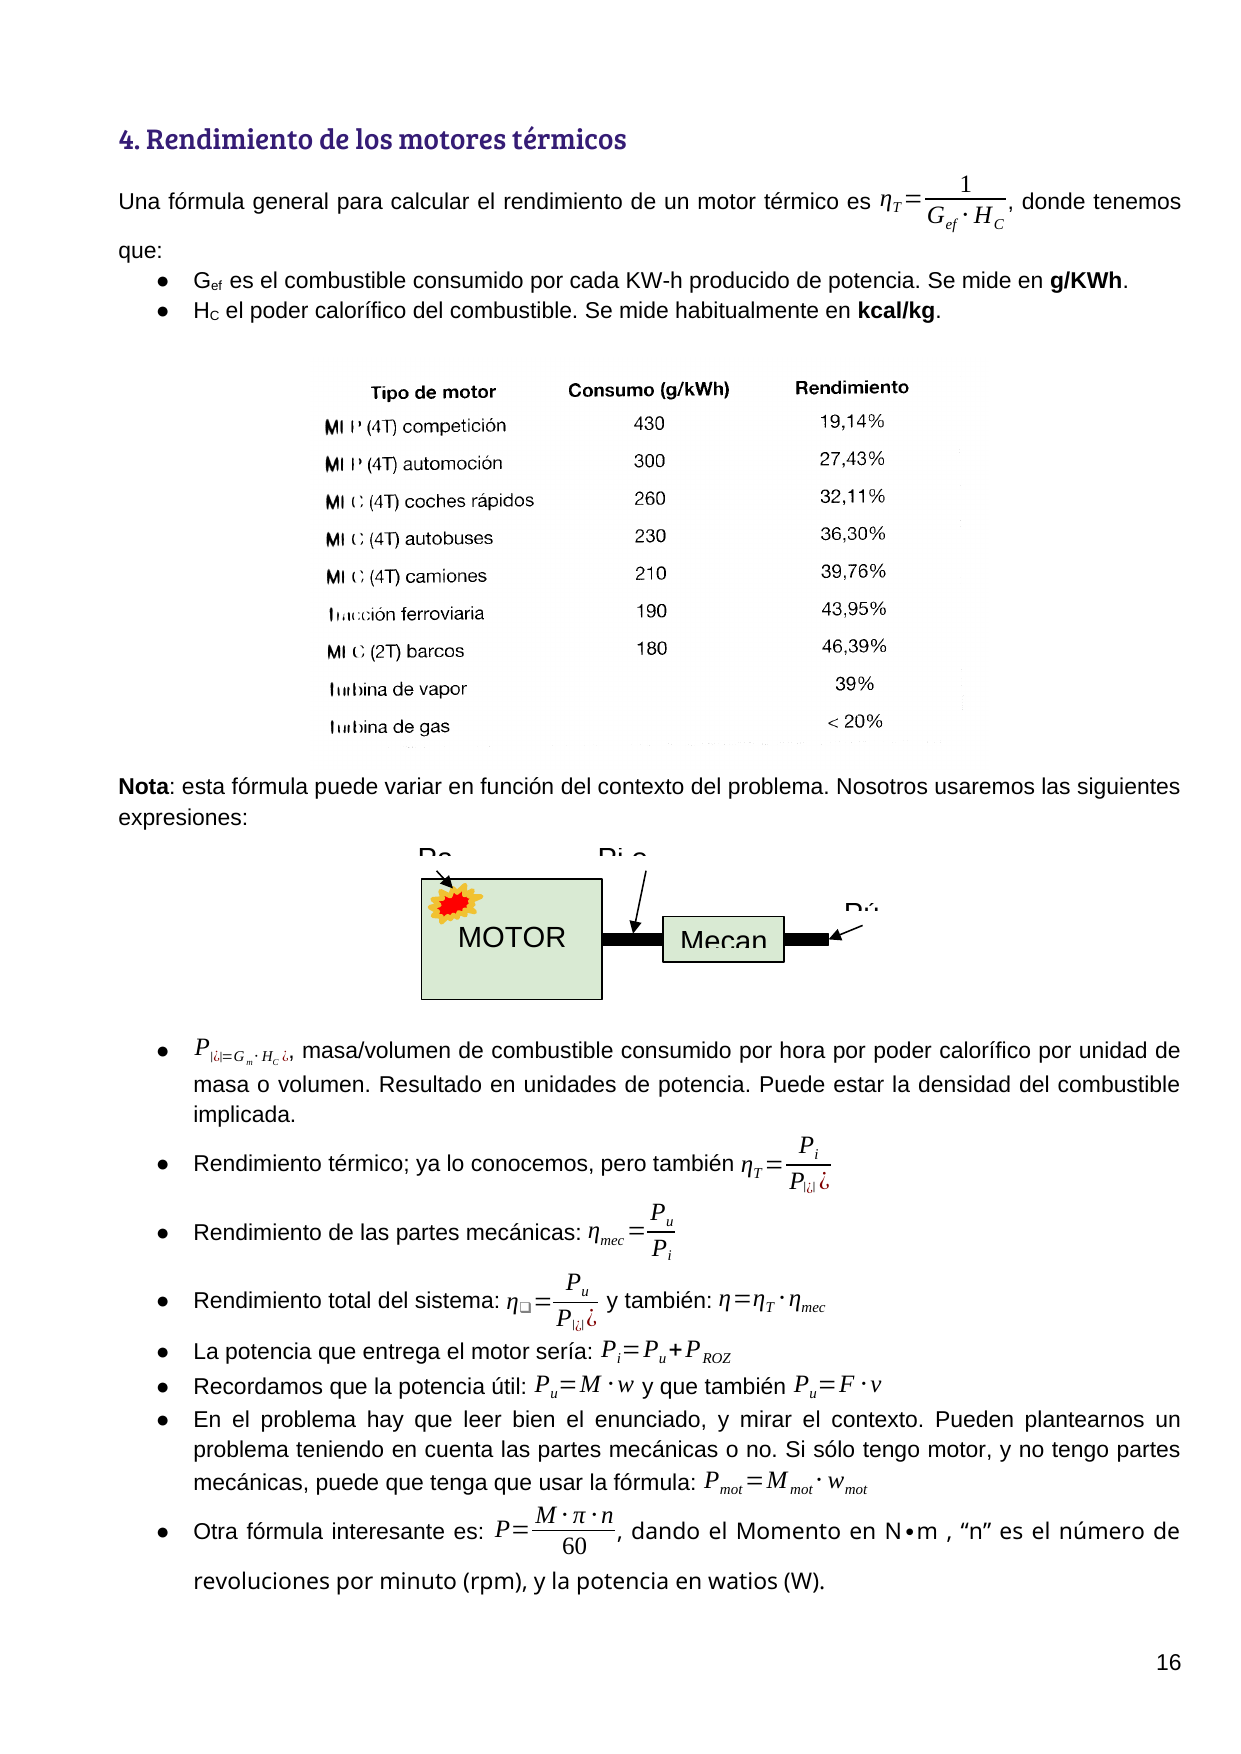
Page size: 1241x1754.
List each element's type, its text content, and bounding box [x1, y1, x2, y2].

text Nota: esta fórmula puede variar en función del contexto del problema. Nosotros usaremos las siguientes expresiones: [118, 773, 1181, 830]
list Rendimiento térmico; ya lo conocemos, pero también [156, 1131, 1181, 1194]
list Gef es el combustible consumido por cada KW-h producido de potencia. Se mide en g/KWh. [156, 267, 1181, 293]
list , masa/volumen de combustible consumido por hora por poder calorífico por unidad de masa o volumen. Resultado en unidades de potencia. Puede estar la densidad del combustible implicada. [156, 1034, 1181, 1128]
list En el problema hay que leer bien el enunciado, y mirar el contexto. Pueden plantearnos un problema teniendo en cuenta las partes mecánicas o no. Si sólo tengo motor, y no tengo partes mecánicas, puede que tenga que usar la fórmula: [156, 1406, 1181, 1498]
list Otra fórmula interesante es: [156, 1502, 1181, 1597]
picture [310, 357, 990, 770]
list Rendimiento de las partes mecánicas: [156, 1198, 1181, 1265]
list Rendimiento total del sistema: y también: [156, 1269, 1181, 1332]
list HC el poder calorífico del combustible. Se mide habitualmente en kcal/kg. [156, 297, 1181, 323]
list Recordamos que la potencia útil: y que también [156, 1371, 1181, 1402]
subtitle 4. Rendimiento de los motores térmicos [118, 118, 1181, 158]
text Una fórmula general para calcular el rendimiento de un motor térmico es , donde tenemos que: [118, 170, 1181, 263]
list La potencia que entrega el motor sería: [156, 1336, 1181, 1367]
